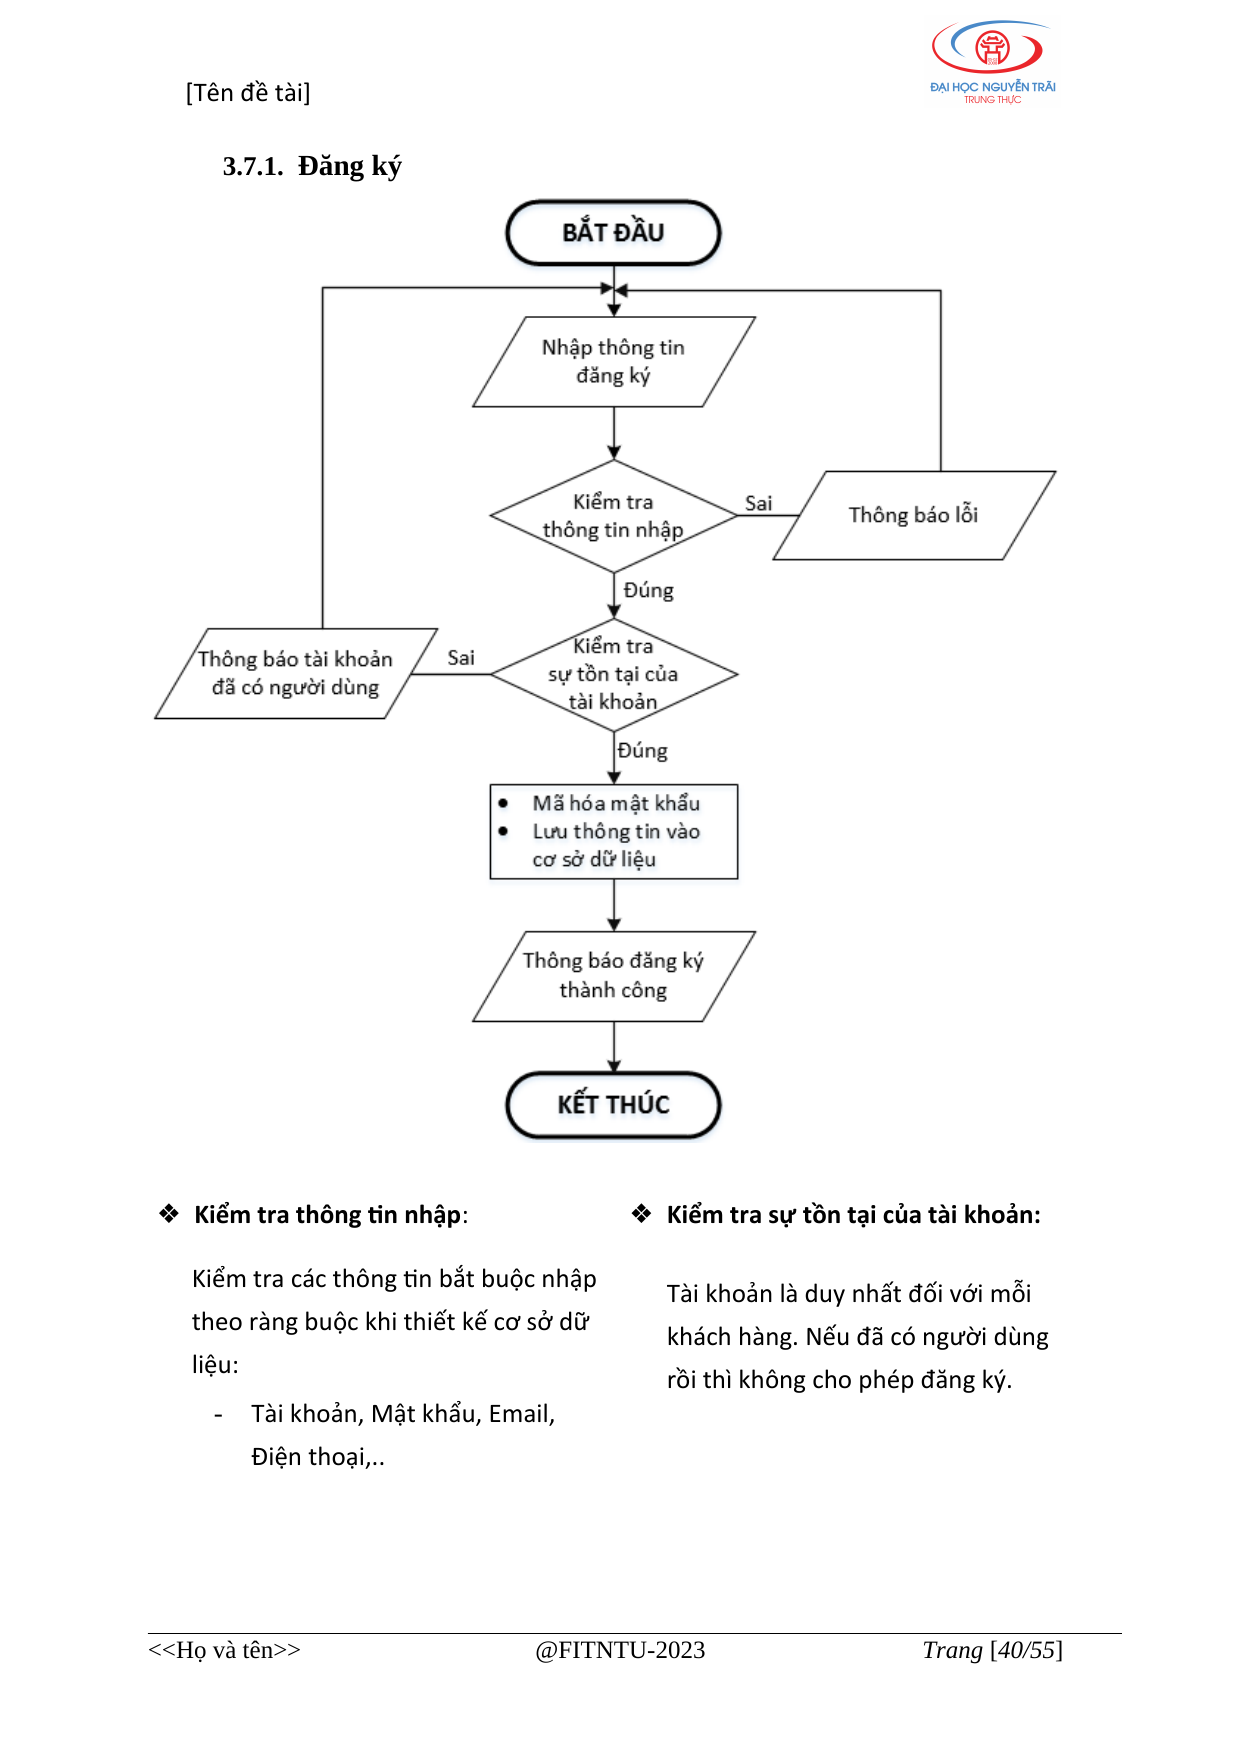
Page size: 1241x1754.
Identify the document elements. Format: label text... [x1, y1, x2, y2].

picture [923, 15, 1062, 108]
picture [147, 193, 1064, 1143]
subtitle Đăng ký [223, 148, 1122, 181]
table_header Kiểm tra thông tin nhập: Kiểm tra các thông tin bắt buộc nhập theo ràng buộc khi thiết kế cơ sở dữ liệu: Tài khoản, Mật khẩu, Email, Điện thoại,.. [147, 1177, 620, 1537]
table_header Kiểm tra sự tồn tại của tài khoản: Tài khoản là duy nhất đối với mỗi khách hàng. Nếu đã có người dùng rồi thì không cho phép đăng ký. [620, 1177, 1062, 1537]
